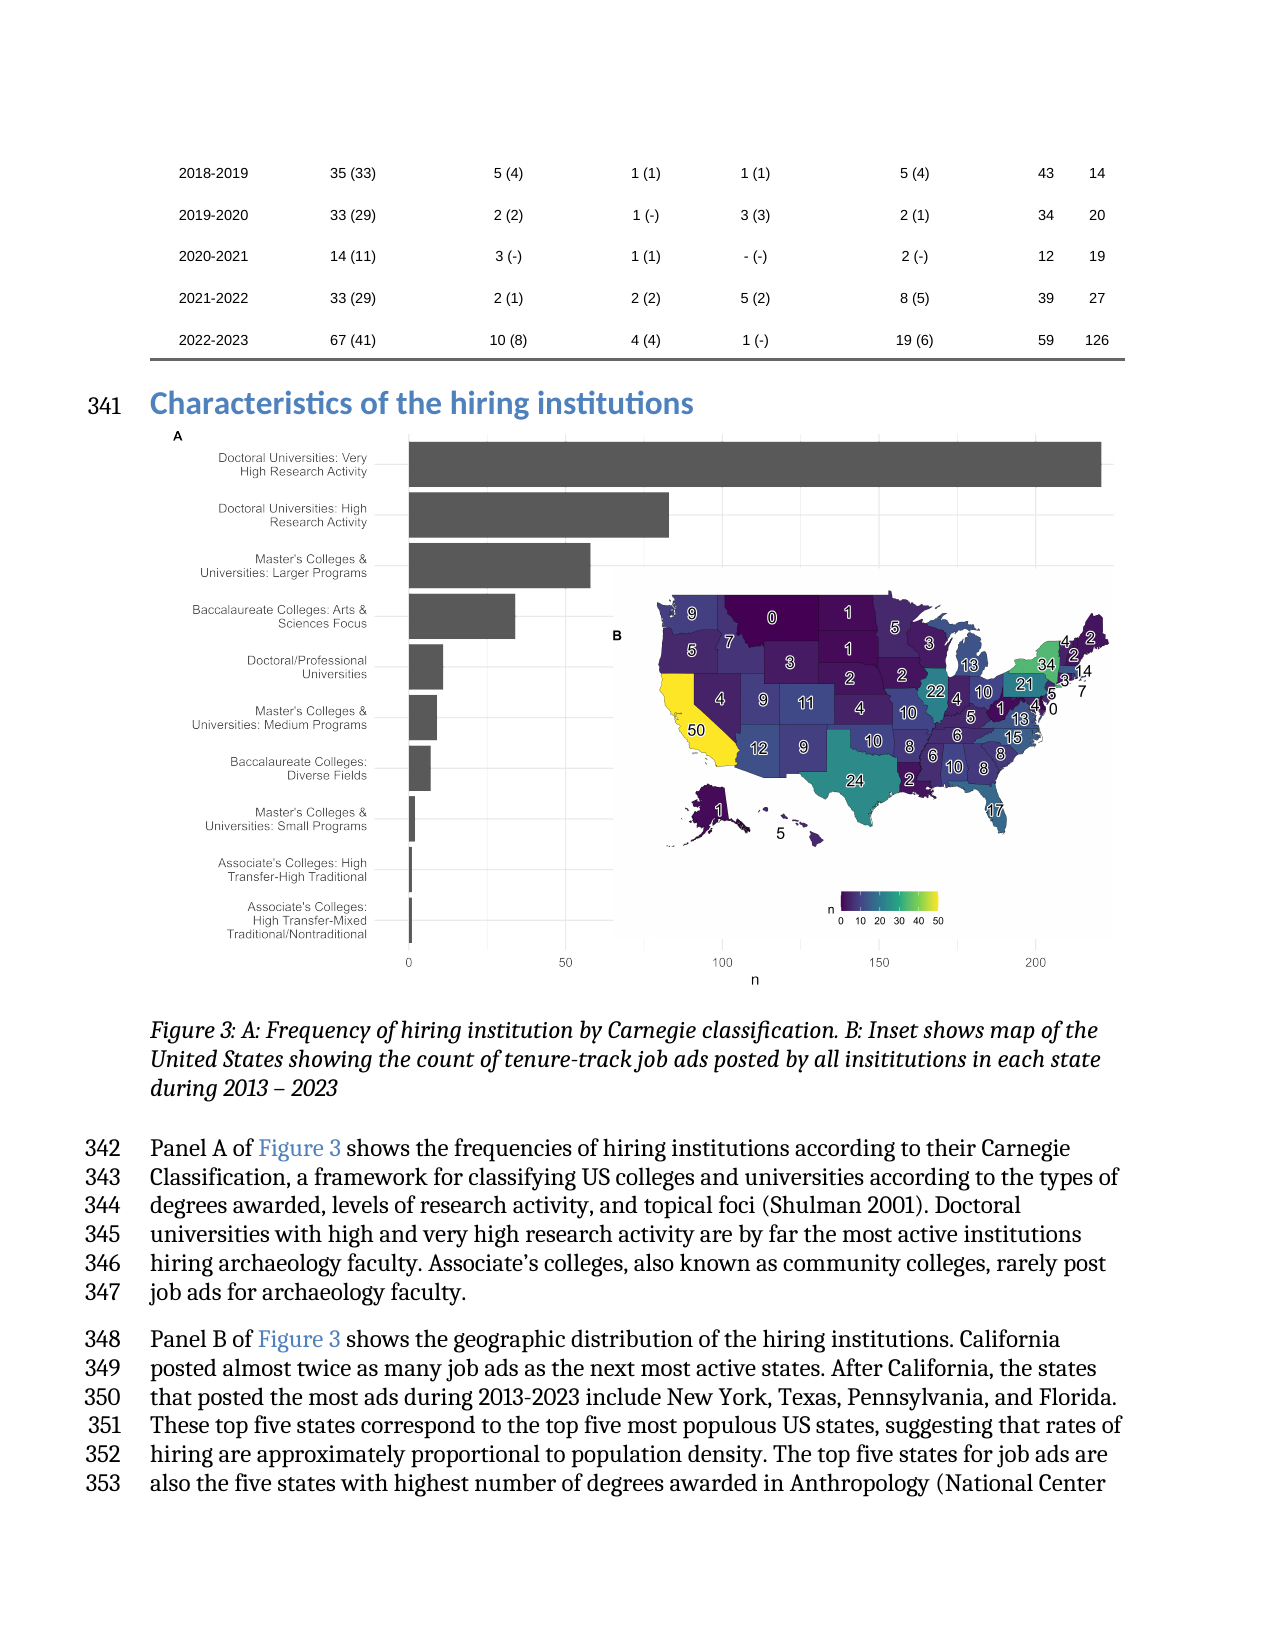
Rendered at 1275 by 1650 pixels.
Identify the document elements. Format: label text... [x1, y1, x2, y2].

table_header Figure 3: A: Frequency of hiring institution by Carnegie classification. B: Inset shows map of the United States showing the count of tenure-track job ads posted by all insititutions in each state during 2013 – 2023 [139, 423, 1114, 1115]
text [150, 1325, 1125, 1498]
picture [168, 426, 1114, 996]
subtitle Characteristics of the hiring institutions [150, 382, 1125, 423]
text Panel A of Figure 3 shows the frequencies of hiring institutions according to their Carnegie Classification, a framework for classifying US colleges and universities according to the types of degrees awarded, levels of research activity, and topical foci (Shulman 2001). Doctoral universities with high and very high research activity are by far the most active institutions hiring archaeology faculty. Associate’s colleges, also known as community colleges, rarely post job ads for archaeology faculty. [150, 1134, 1125, 1306]
